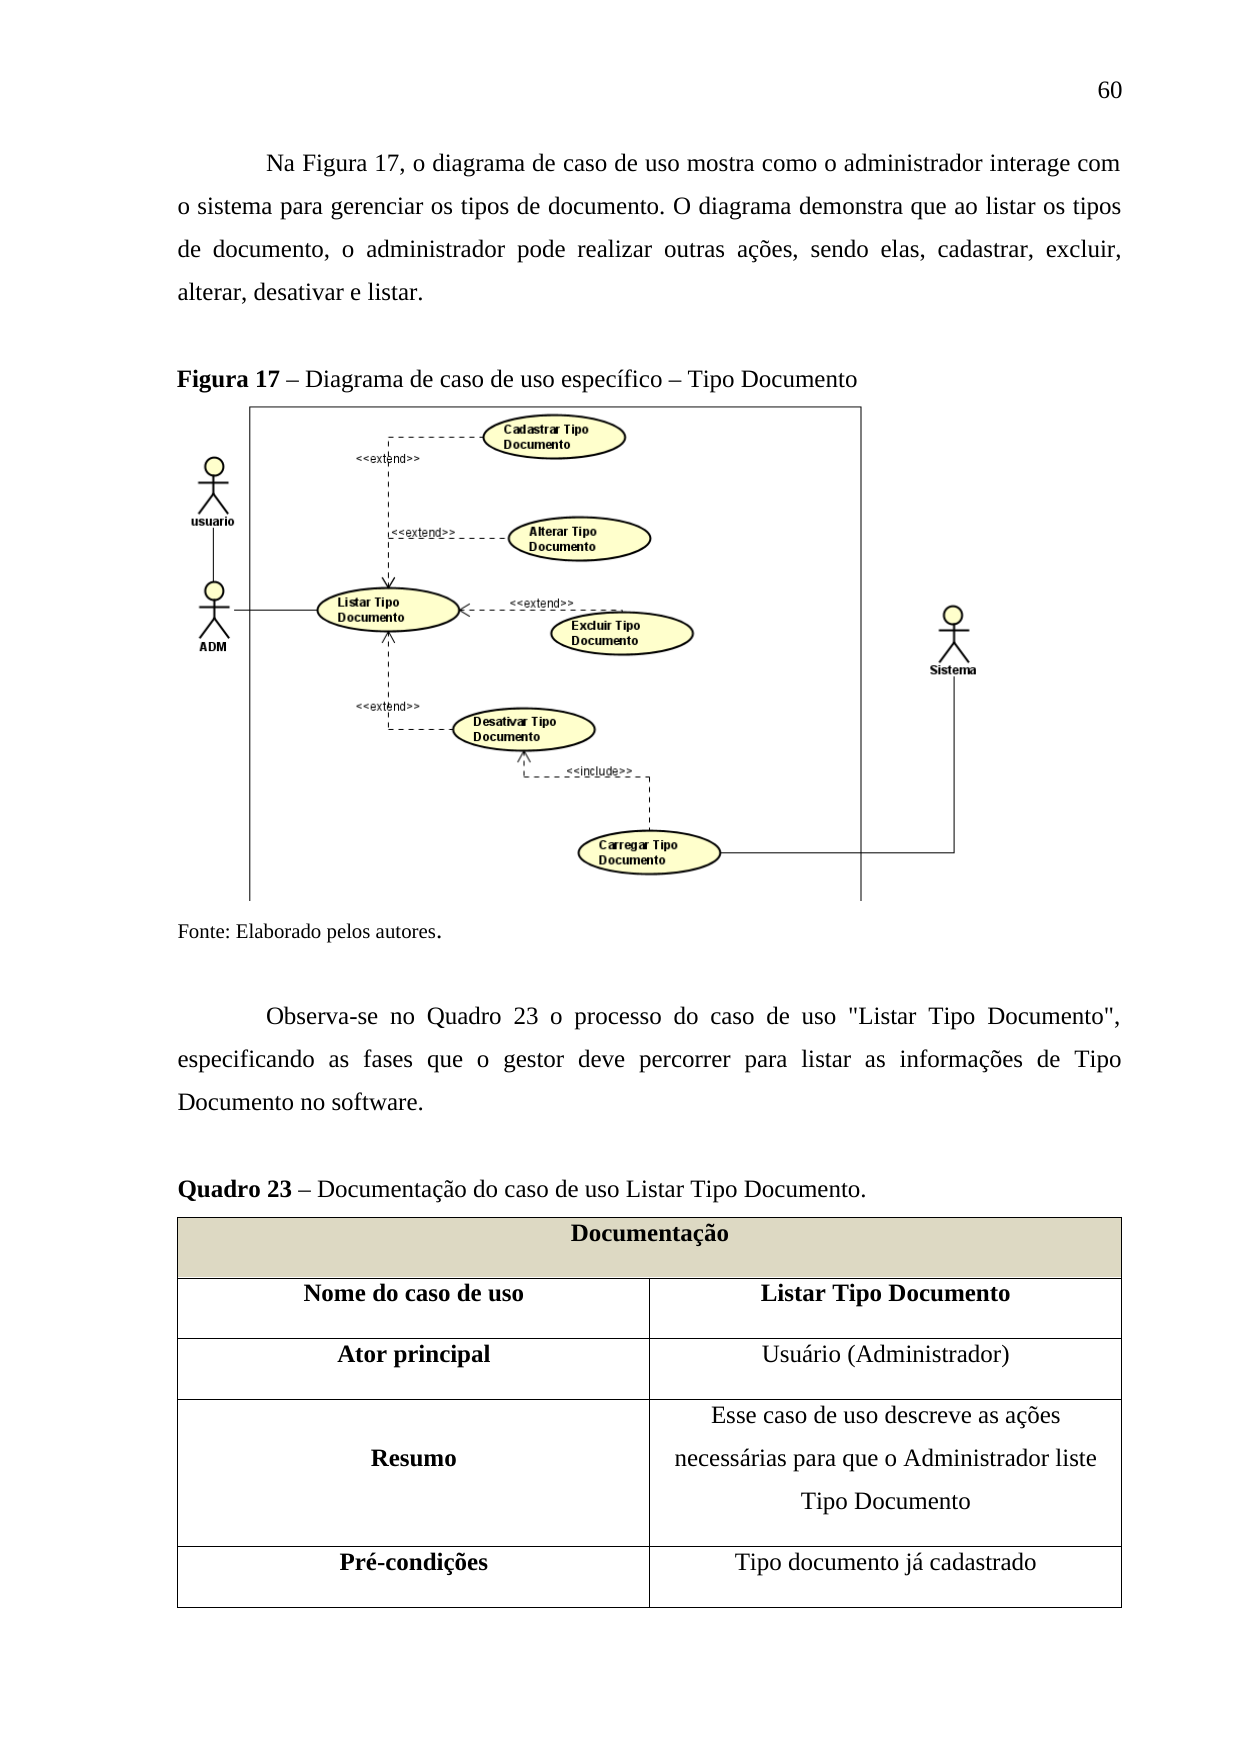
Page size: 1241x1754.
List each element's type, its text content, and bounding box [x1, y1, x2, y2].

picture [177, 407, 988, 901]
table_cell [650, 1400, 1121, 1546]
text Na Figura 17, o diagrama de caso de uso mostra como o administrador interage com o sistema para gerenciar os tipos de documento. O diagrama demonstra que ao listar os tipos de documento, o administrador pode realizar outras ações, sendo elas, cadastrar, excluir, alterar, desativar e listar. [177, 148, 1122, 306]
text Observa-se no Quadro 23 o processo do caso de uso "Listar Tipo Documento", especificando as fases que o gestor deve percorrer para listar as informações de Tipo Documento no software. [177, 1001, 1122, 1116]
text Quadro 23 – Documentação do caso de uso Listar Tipo Documento. [177, 1174, 1122, 1202]
table_header Documentação [178, 1218, 1121, 1277]
table_cell Nome do caso de uso [178, 1279, 649, 1338]
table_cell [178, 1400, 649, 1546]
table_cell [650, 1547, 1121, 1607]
table_cell Listar Tipo Documento [650, 1279, 1121, 1338]
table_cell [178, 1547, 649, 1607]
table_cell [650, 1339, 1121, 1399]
table_cell Ator principal [178, 1339, 649, 1399]
